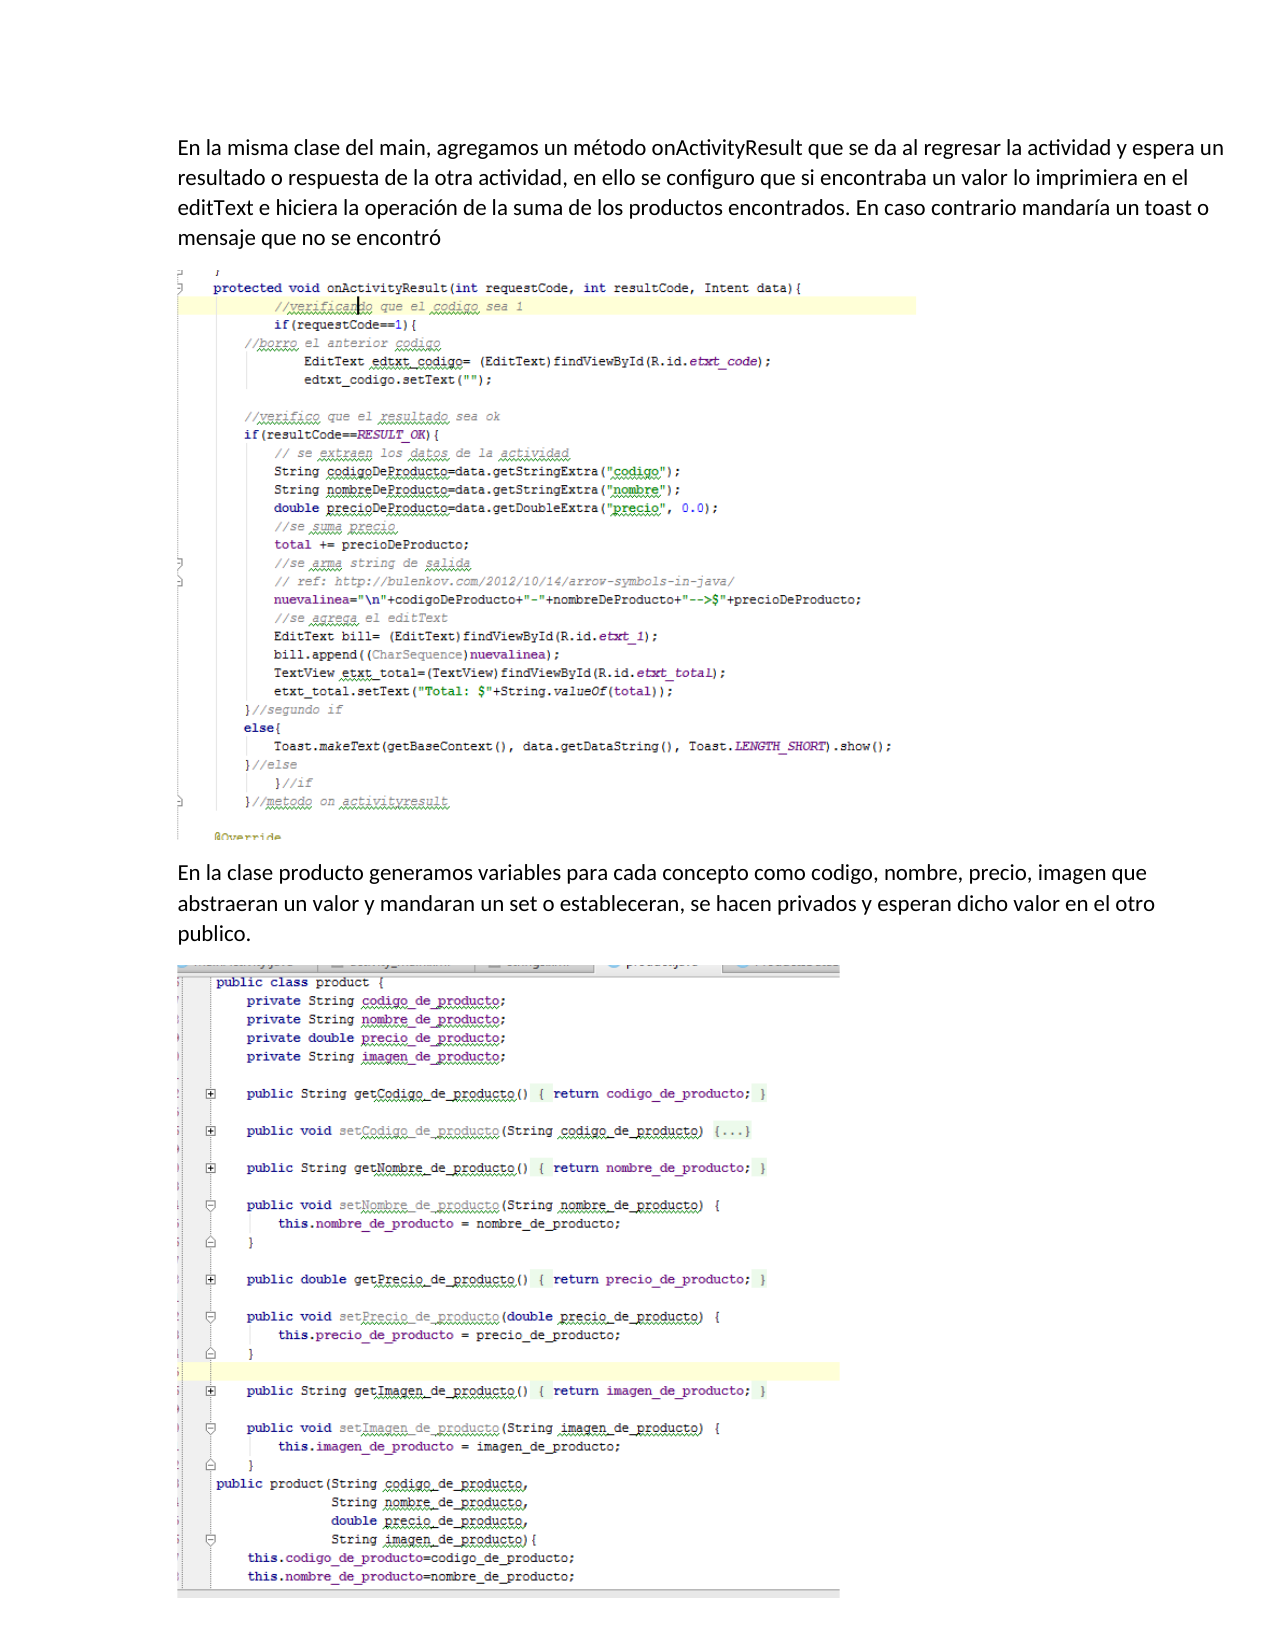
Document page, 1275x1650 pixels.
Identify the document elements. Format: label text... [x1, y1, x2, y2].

picture [177, 965, 840, 1598]
text En la misma clase del main, agregamos un método onActivityResult que se da al regresar la actividad y espera un resultado o respuesta de la otra actividad, en ello se configuro que si encontraba un valor lo imprimiera en el editText e hiciera la operación de la suma de los productos encontrados. En caso contrario mandaría un toast o mensaje que no se encontró [177, 133, 1226, 252]
text En la clase producto generamos variables para cada concepto como codigo, nombre, precio, imagen que abstraeran un valor y mandaran un set o estableceran, se hacen privados y esperan dicho valor en el otro publico. [177, 858, 1226, 947]
picture [177, 270, 917, 840]
